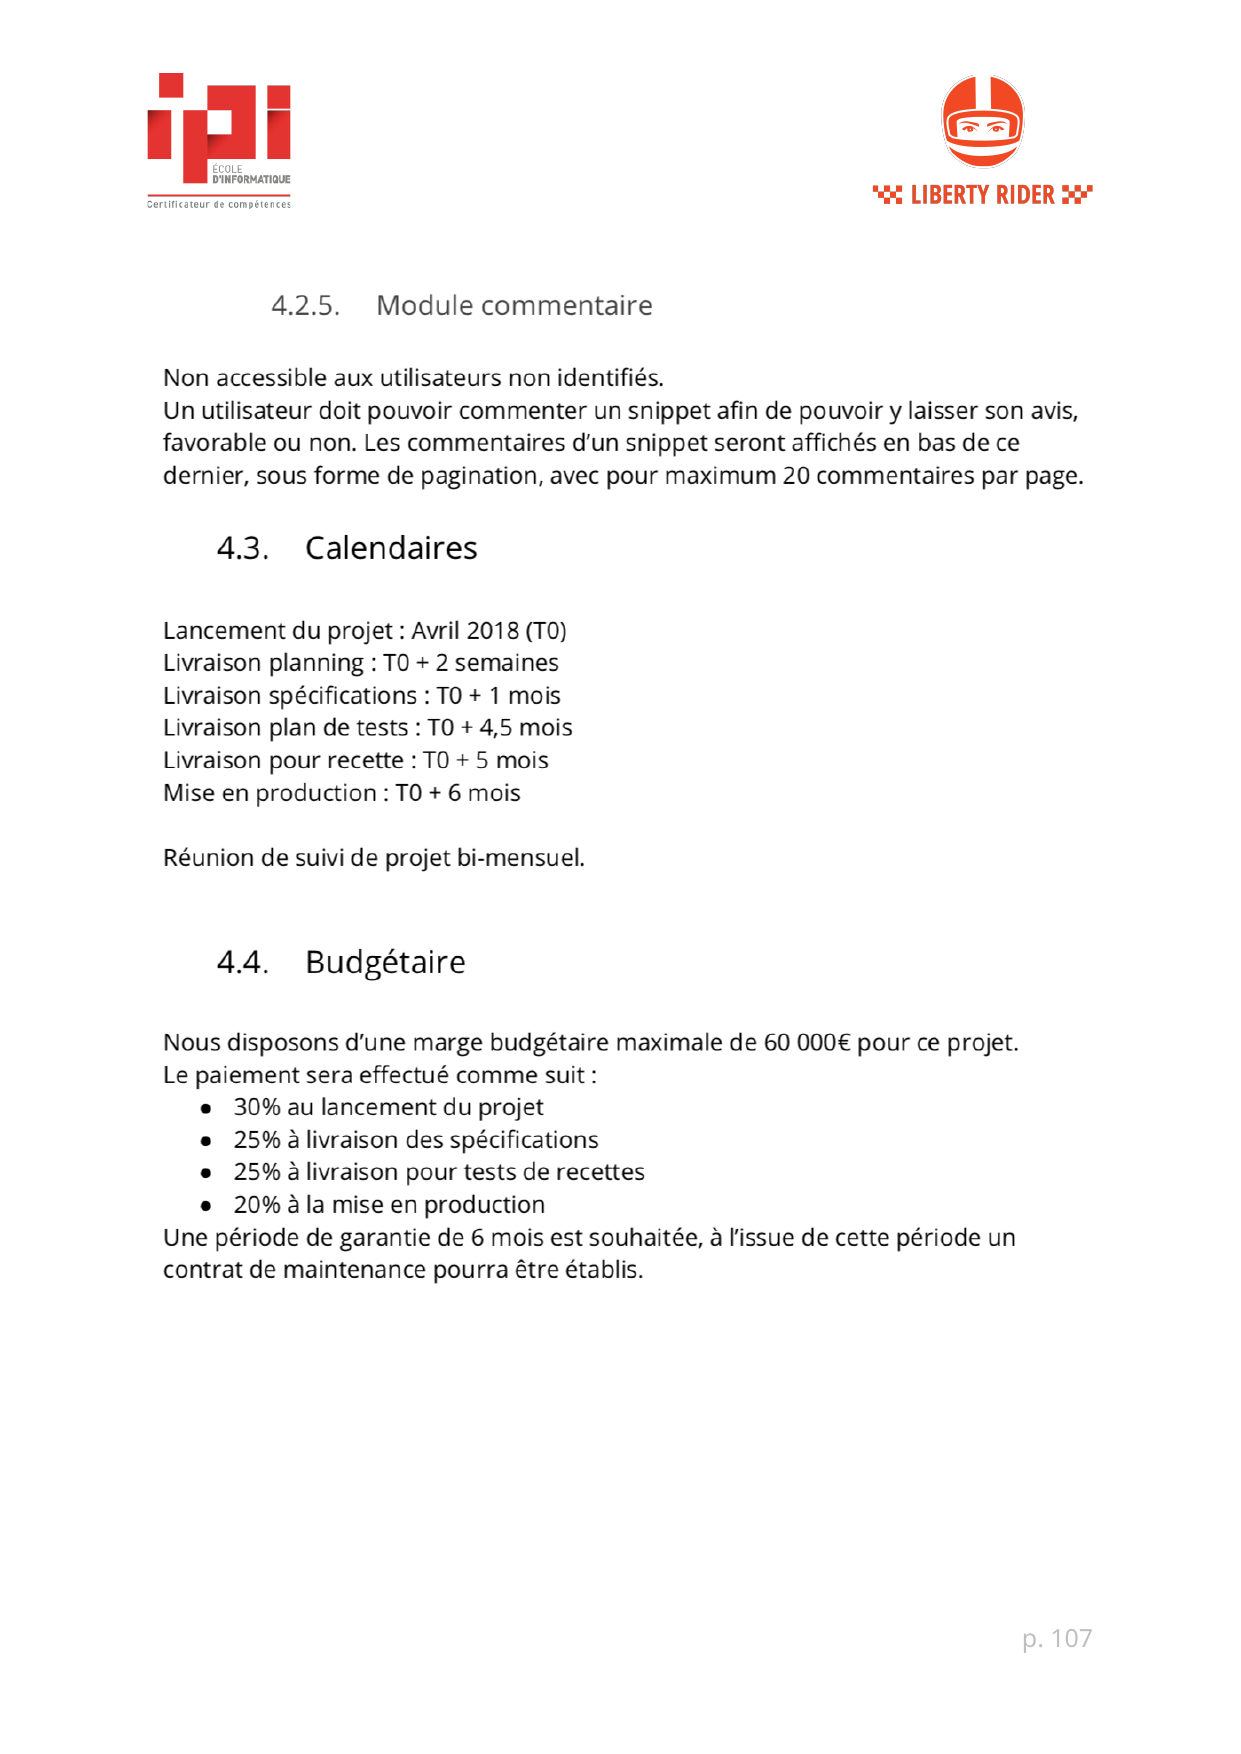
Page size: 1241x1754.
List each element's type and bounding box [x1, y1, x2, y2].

picture [872, 75, 1093, 209]
picture [147, 272, 1093, 1286]
picture [147, 73, 291, 209]
